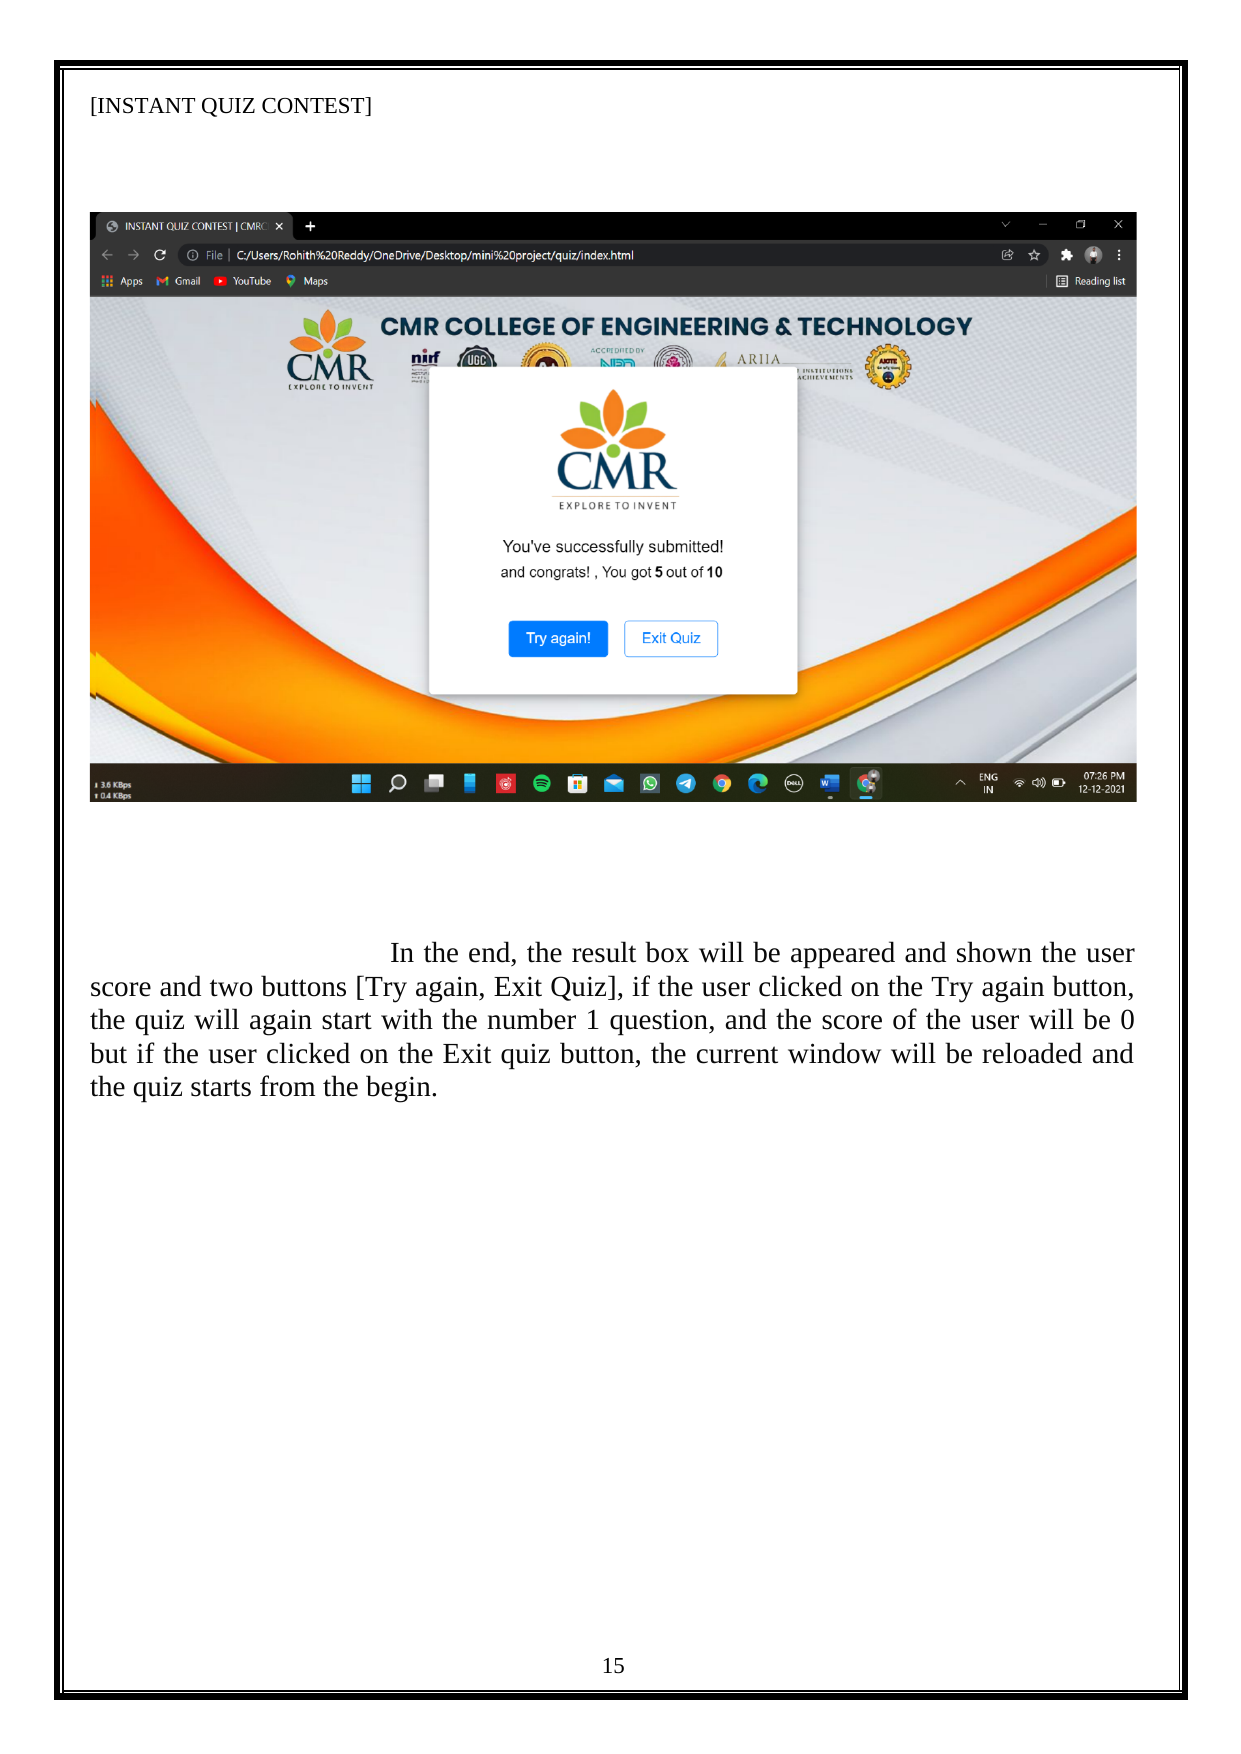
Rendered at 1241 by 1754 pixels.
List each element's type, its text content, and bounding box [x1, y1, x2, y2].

picture [89, 212, 1137, 802]
text In the end, the result box will be appeared and shown the user score and two buttons [Try again, Exit Quiz], if the user clicked on the Try again button, the quiz will again start with the number 1 question, and the score of the user will be 0 but if the user clicked on the Exit quiz button, the current window will be reloaded and the quiz starts from the begin. [90, 935, 1136, 1103]
